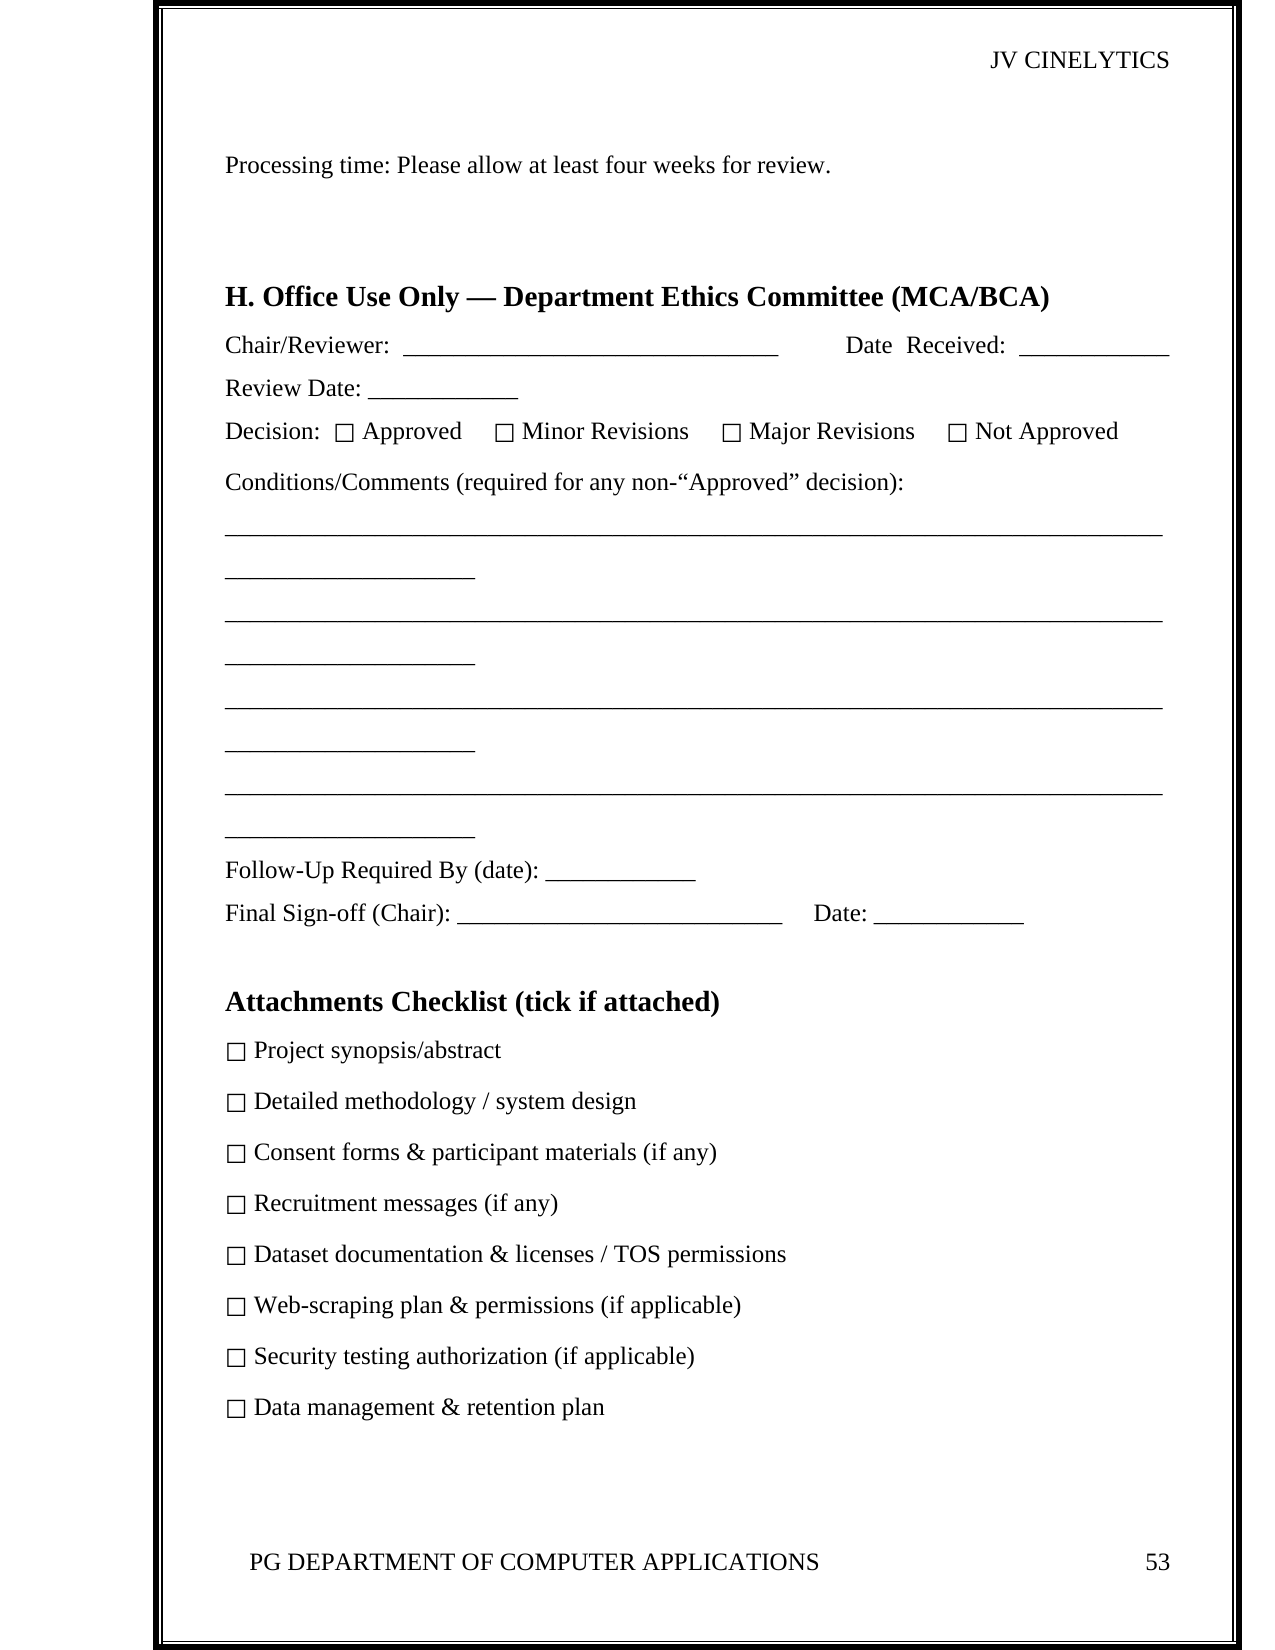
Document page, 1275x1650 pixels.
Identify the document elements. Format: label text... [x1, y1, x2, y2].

text _______________________________________________________________________________________________ [225, 596, 1170, 668]
text ☐ Consent forms & participant materials (if any) [225, 1137, 1170, 1171]
text ☐ Project synopsis/abstract [225, 1035, 1170, 1069]
text Processing time: Please allow at least four weeks for review. [225, 150, 1170, 179]
text Decision: ☐ Approved ☐ Minor Revisions ☐ Major Revisions ☐ Not Approved [225, 416, 1170, 450]
text Follow-Up Required By (date): ____________ [225, 855, 1170, 884]
text ☐ Web-scraping plan & permissions (if applicable) [225, 1290, 1170, 1324]
text _______________________________________________________________________________________________ [225, 510, 1170, 582]
text ☐ Recruitment messages (if any) [225, 1188, 1170, 1222]
text Final Sign-off (Chair): __________________________ Date: ____________ [225, 898, 1170, 927]
text Attachments Checklist (tick if attached) [225, 984, 1170, 1018]
text ☐ Dataset documentation & licenses / TOS permissions [225, 1239, 1170, 1273]
text ☐ Detailed methodology / system design [225, 1086, 1170, 1120]
text _______________________________________________________________________________________________ [225, 769, 1170, 841]
text Conditions/Comments (required for any non-“Approved” decision): [225, 467, 1170, 496]
text H. Office Use Only — Department Ethics Committee (MCA/BCA) [225, 279, 1170, 313]
text ☐ Security testing authorization (if applicable) [225, 1341, 1170, 1375]
text _______________________________________________________________________________________________ [225, 683, 1170, 754]
text Chair/Reviewer: ______________________________ Date Received: ____________ Review Date: ____________ [225, 330, 1170, 402]
text ☐ Data management & retention plan [225, 1392, 1170, 1426]
